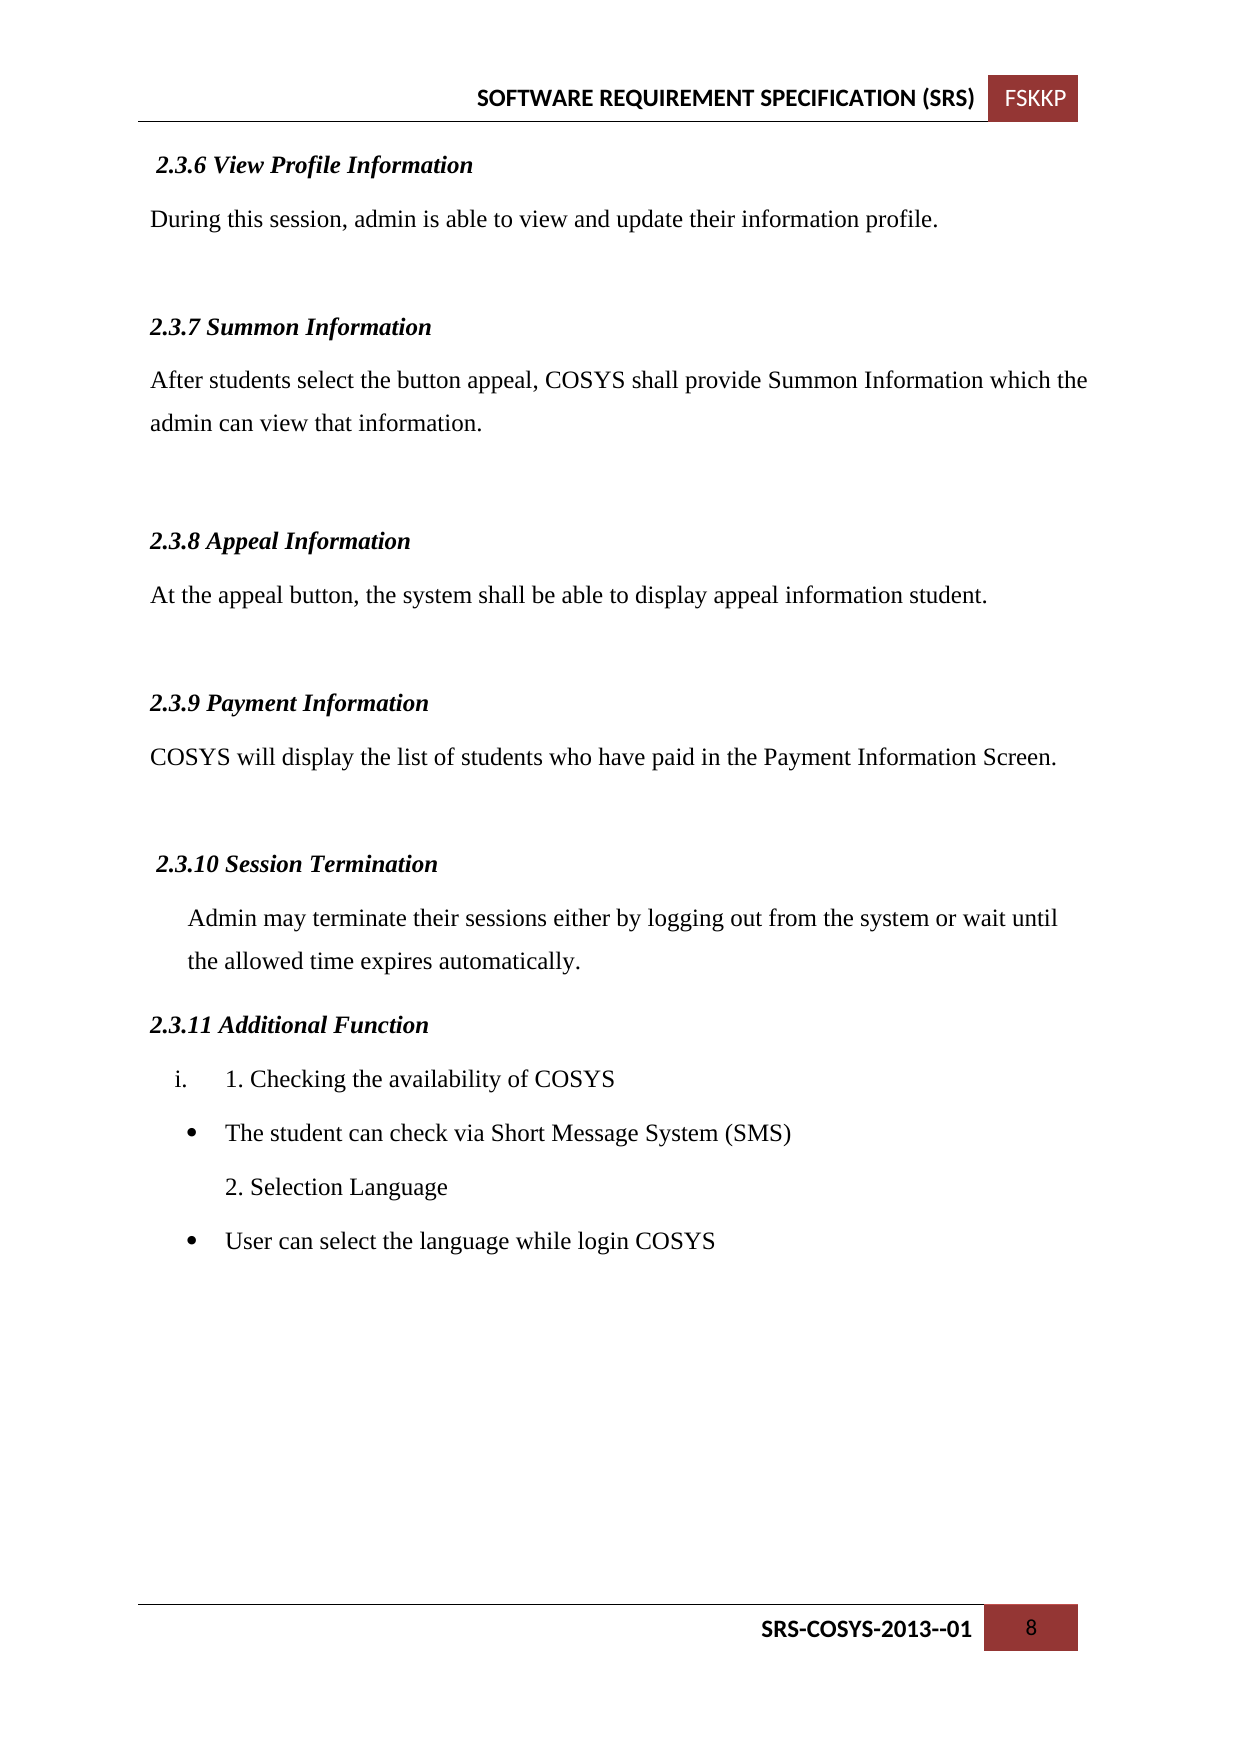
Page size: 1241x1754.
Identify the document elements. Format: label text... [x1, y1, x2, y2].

text 2. Selection Language [150, 1172, 1090, 1201]
text 2.3.11 Additional Function [150, 1010, 1090, 1039]
list 1. Checking the availability of COSYS [187, 1064, 1090, 1093]
text COSYS will display the list of students who have paid in the Payment Information Screen. [150, 742, 1090, 771]
text After students select the button appeal, COSYS shall provide Summon Information which the admin can view that information. [150, 365, 1090, 437]
text 2.3.10 Session Termination [150, 849, 1090, 878]
text During this session, admin is able to view and update their information profile. [150, 204, 1090, 233]
text At the appeal button, the system shall be able to display appeal information student. [150, 580, 1090, 609]
text 2.3.7 Summon Information [150, 312, 1090, 340]
list The student can check via Short Message System (SMS) [187, 1118, 1090, 1147]
text 2.3.8 Appeal Information [150, 526, 1090, 555]
text 2.3.6 View Profile Information [150, 150, 1090, 179]
text Admin may terminate their sessions either by logging out from the system or wait until the allowed time expires automatically. [150, 903, 1090, 975]
text 2.3.9 Payment Information [150, 688, 1090, 717]
list User can select the language while login COSYS [187, 1226, 1090, 1254]
